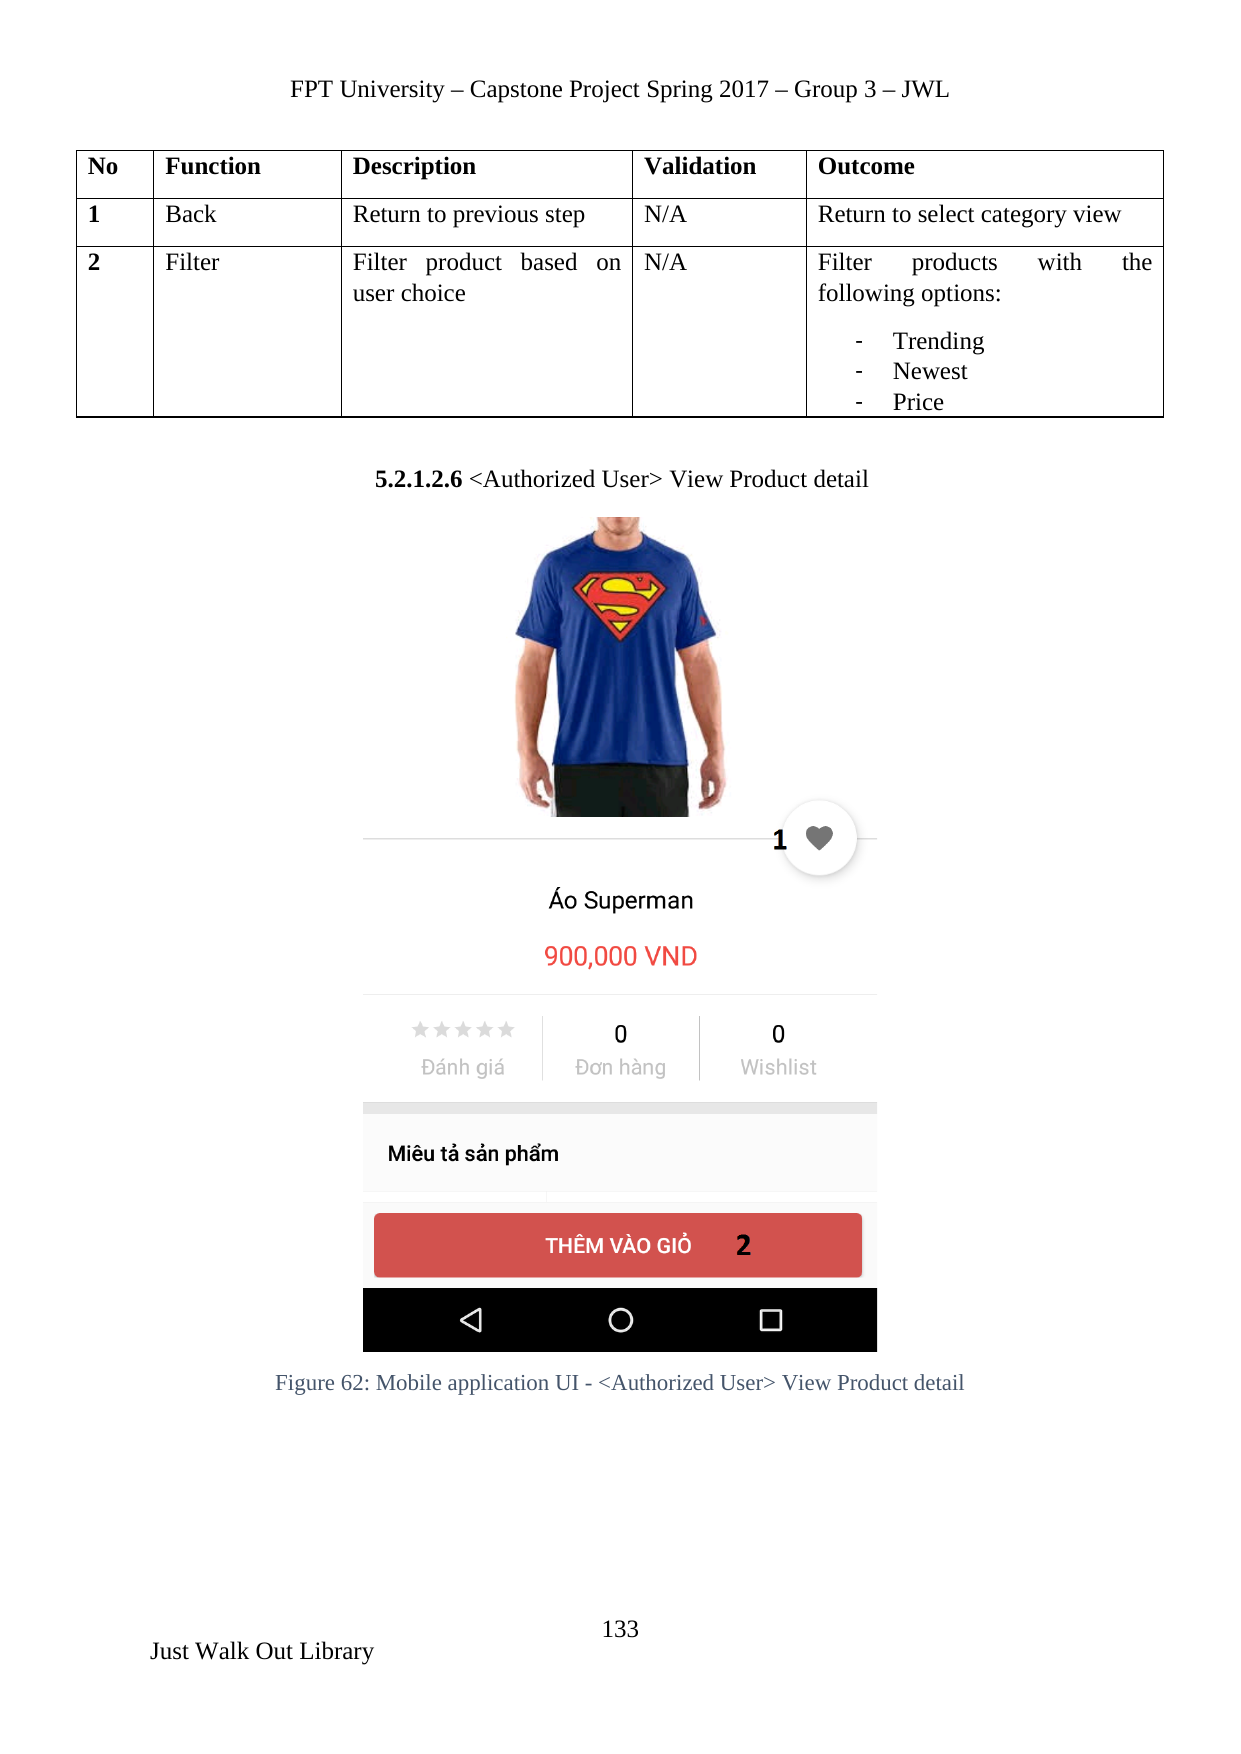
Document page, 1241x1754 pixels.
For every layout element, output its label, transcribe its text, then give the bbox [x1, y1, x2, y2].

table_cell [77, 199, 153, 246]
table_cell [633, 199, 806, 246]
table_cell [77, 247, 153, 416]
picture [363, 495, 878, 1352]
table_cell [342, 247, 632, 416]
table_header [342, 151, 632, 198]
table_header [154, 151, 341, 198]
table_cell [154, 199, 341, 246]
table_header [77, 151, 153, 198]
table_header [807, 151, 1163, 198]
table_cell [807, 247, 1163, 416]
text Figure 62: Mobile application UI - <Authorized User> View Product detail [150, 1369, 1090, 1396]
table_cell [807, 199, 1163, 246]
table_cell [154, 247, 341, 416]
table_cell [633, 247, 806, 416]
subtitle <Authorized User> View Product detail [375, 464, 1090, 493]
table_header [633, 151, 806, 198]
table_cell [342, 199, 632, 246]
